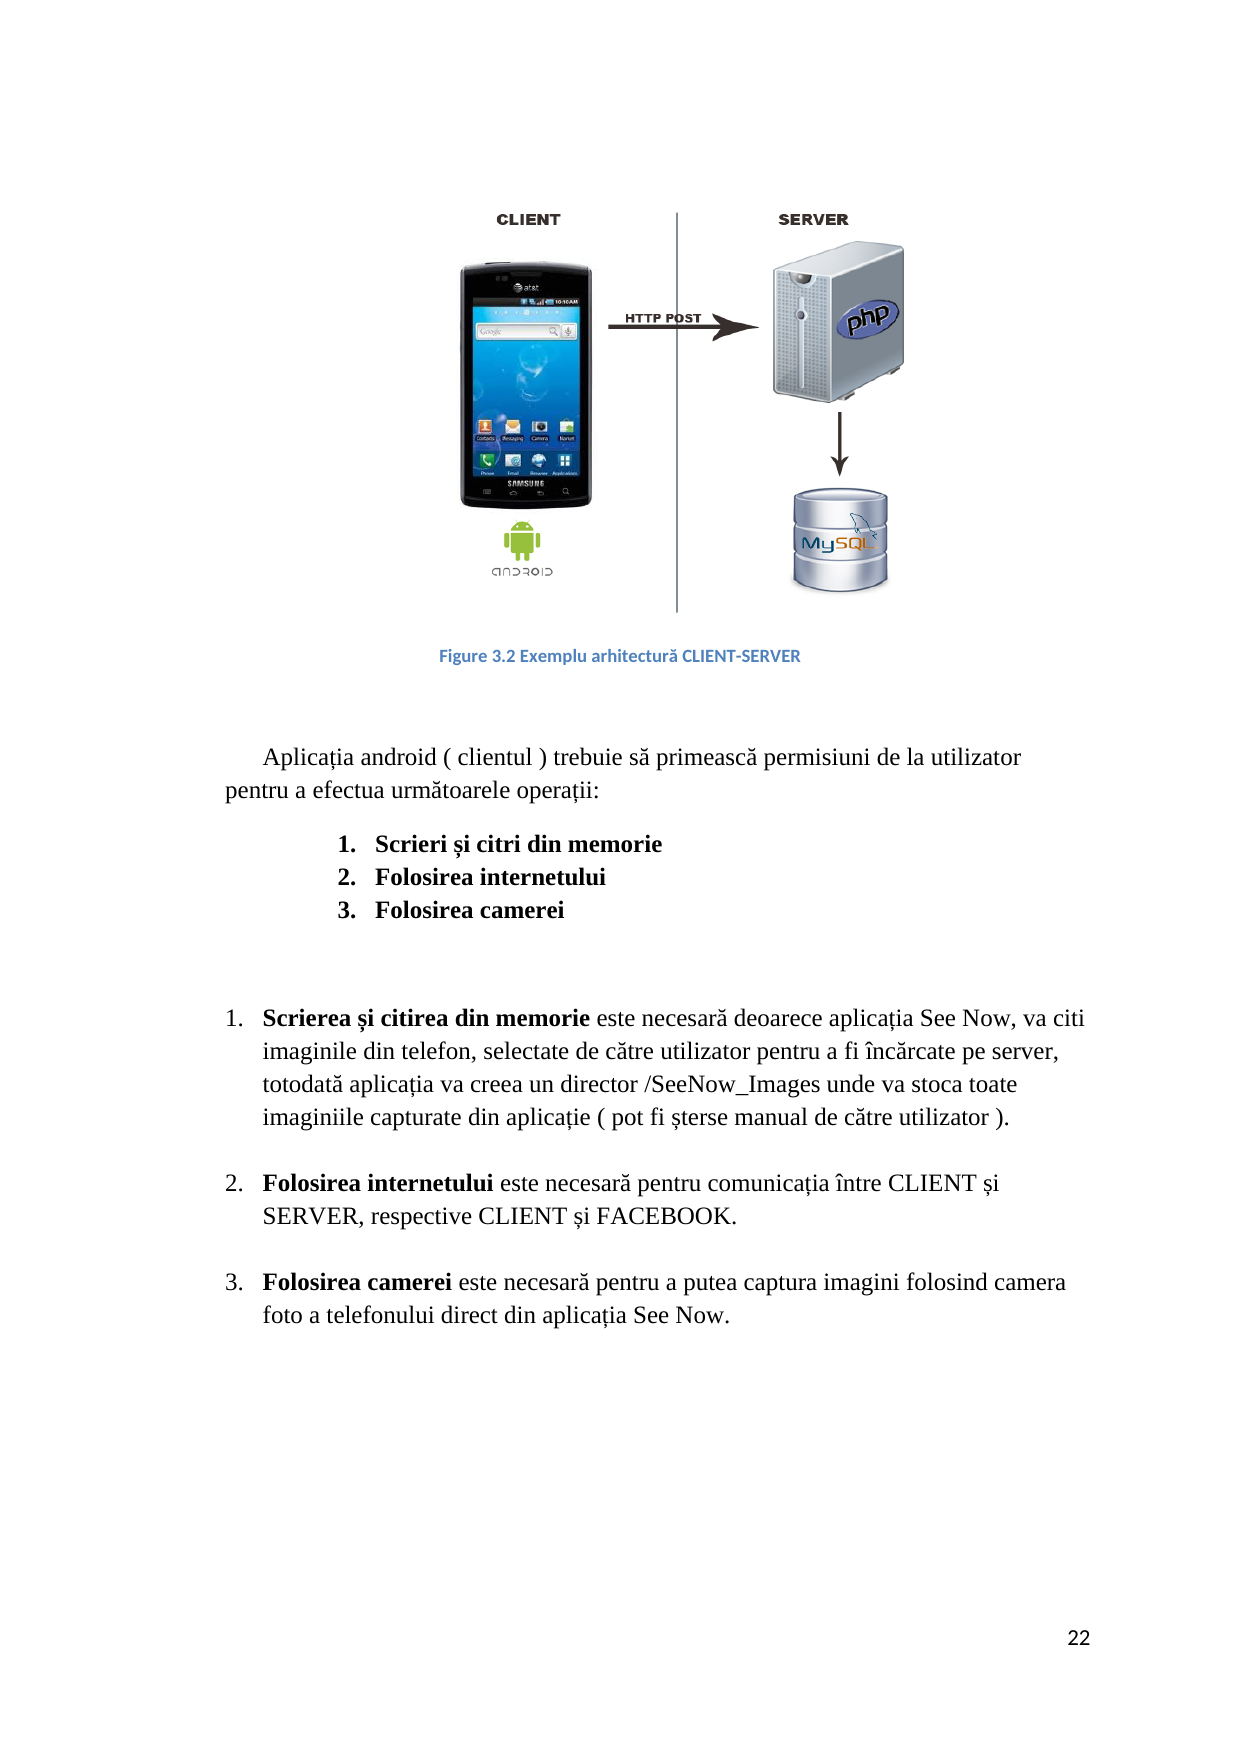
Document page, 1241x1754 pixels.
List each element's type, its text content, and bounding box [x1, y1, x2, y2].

text Figure 3.2 Exemplu arhitectură CLIENT-SERVER [150, 644, 1090, 667]
picture [399, 203, 954, 620]
list Folosirea camerei [337, 895, 1090, 924]
list Folosirea internetului este necesară pentru comunicația între CLIENT și SERVER, respective CLIENT și FACEBOOK. [225, 1168, 1090, 1230]
list Folosirea internetului [337, 862, 1090, 891]
text Aplicația android ( clientul ) trebuie să primească permisiuni de la utilizator pentru a efectua următoarele operații: [225, 742, 1090, 804]
list Scrierea și citirea din memorie este necesară deoarece aplicația See Now, va citi imaginile din telefon, selectate de către utilizator pentru a fi încărcate pe server, totodată aplicația va creea un director /SeeNow_Images unde va stoca toate imaginiile capturate din aplicație ( pot fi șterse manual de către utilizator ). [225, 1003, 1090, 1131]
list Scrieri și citri din memorie [337, 829, 1090, 858]
list Folosirea camerei este necesară pentru a putea captura imagini folosind camera foto a telefonului direct din aplicația See Now. [225, 1267, 1090, 1329]
